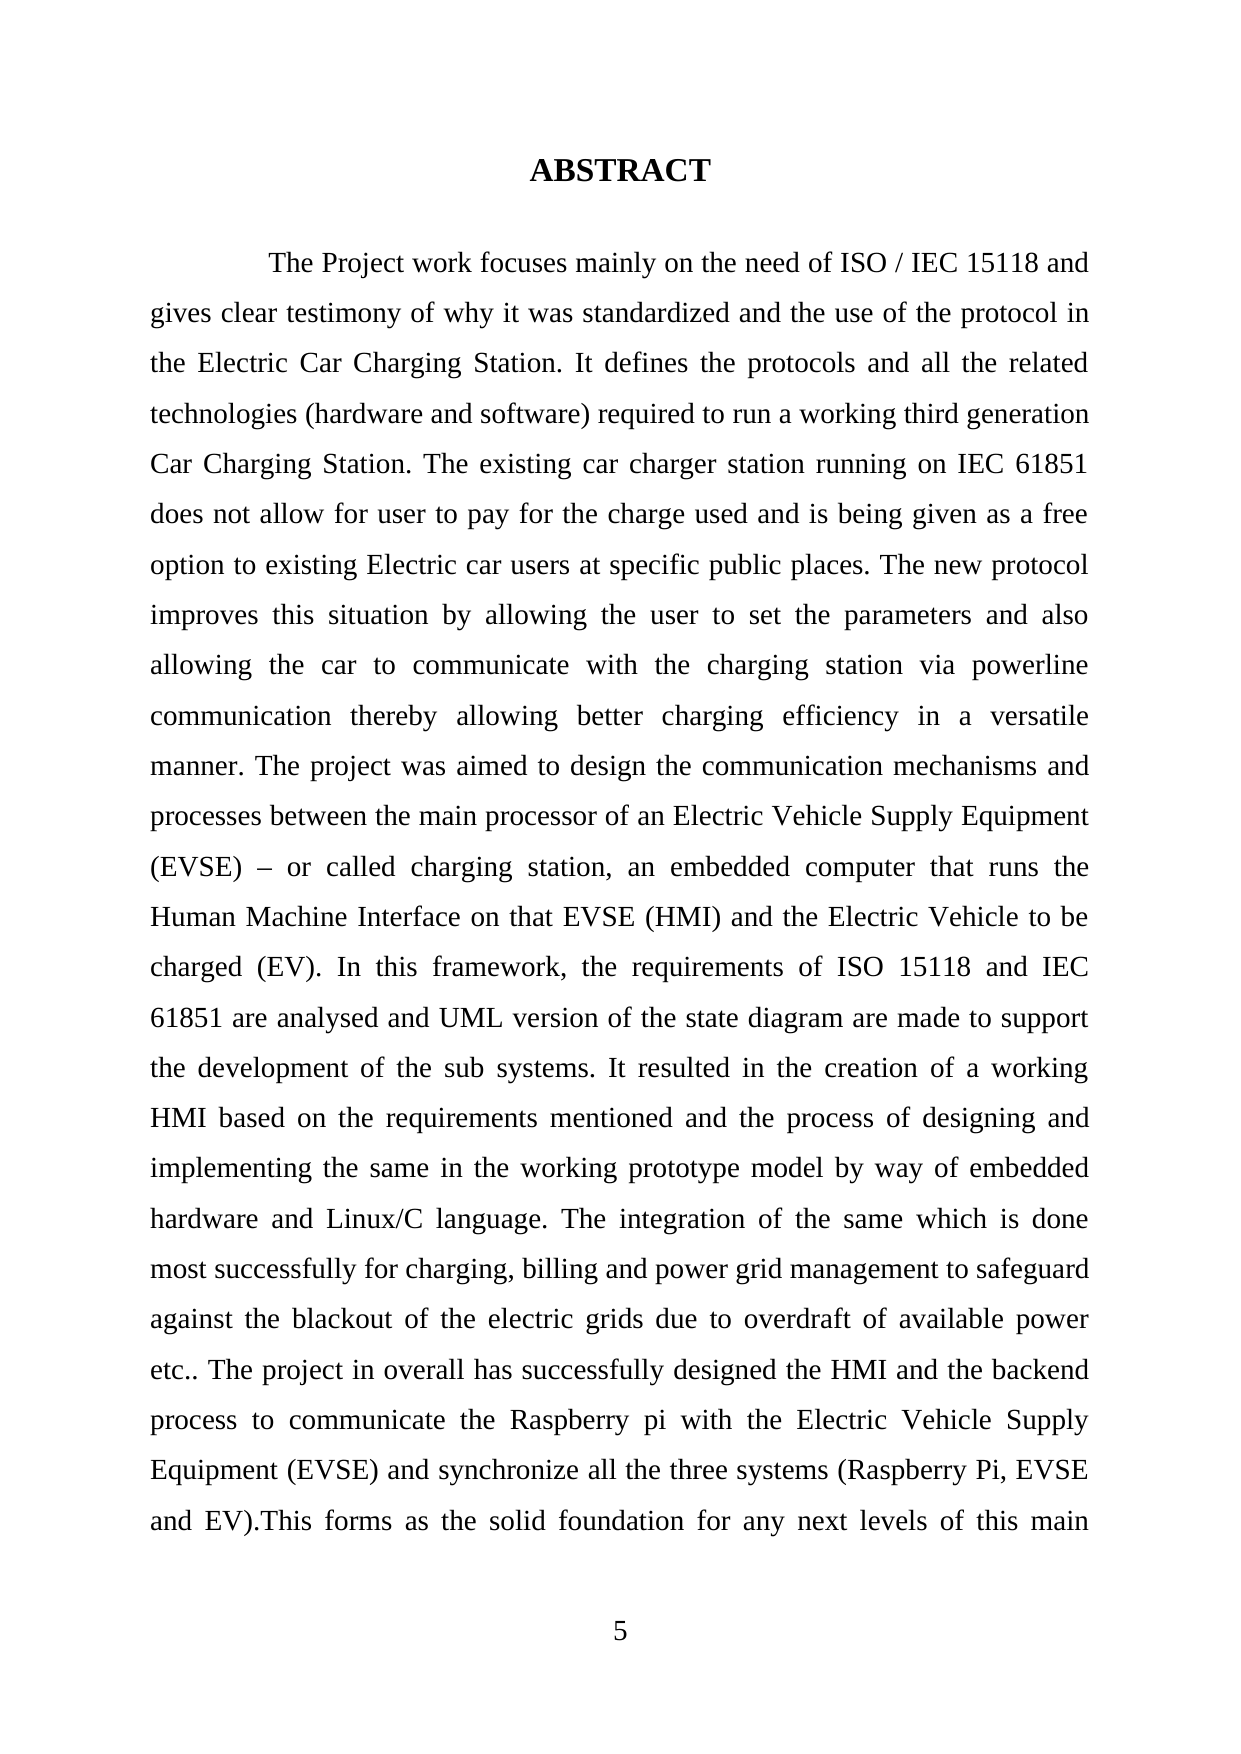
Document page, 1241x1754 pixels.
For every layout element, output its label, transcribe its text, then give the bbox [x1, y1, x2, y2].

text ABSTRACT [150, 150, 1090, 188]
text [150, 245, 1090, 1536]
